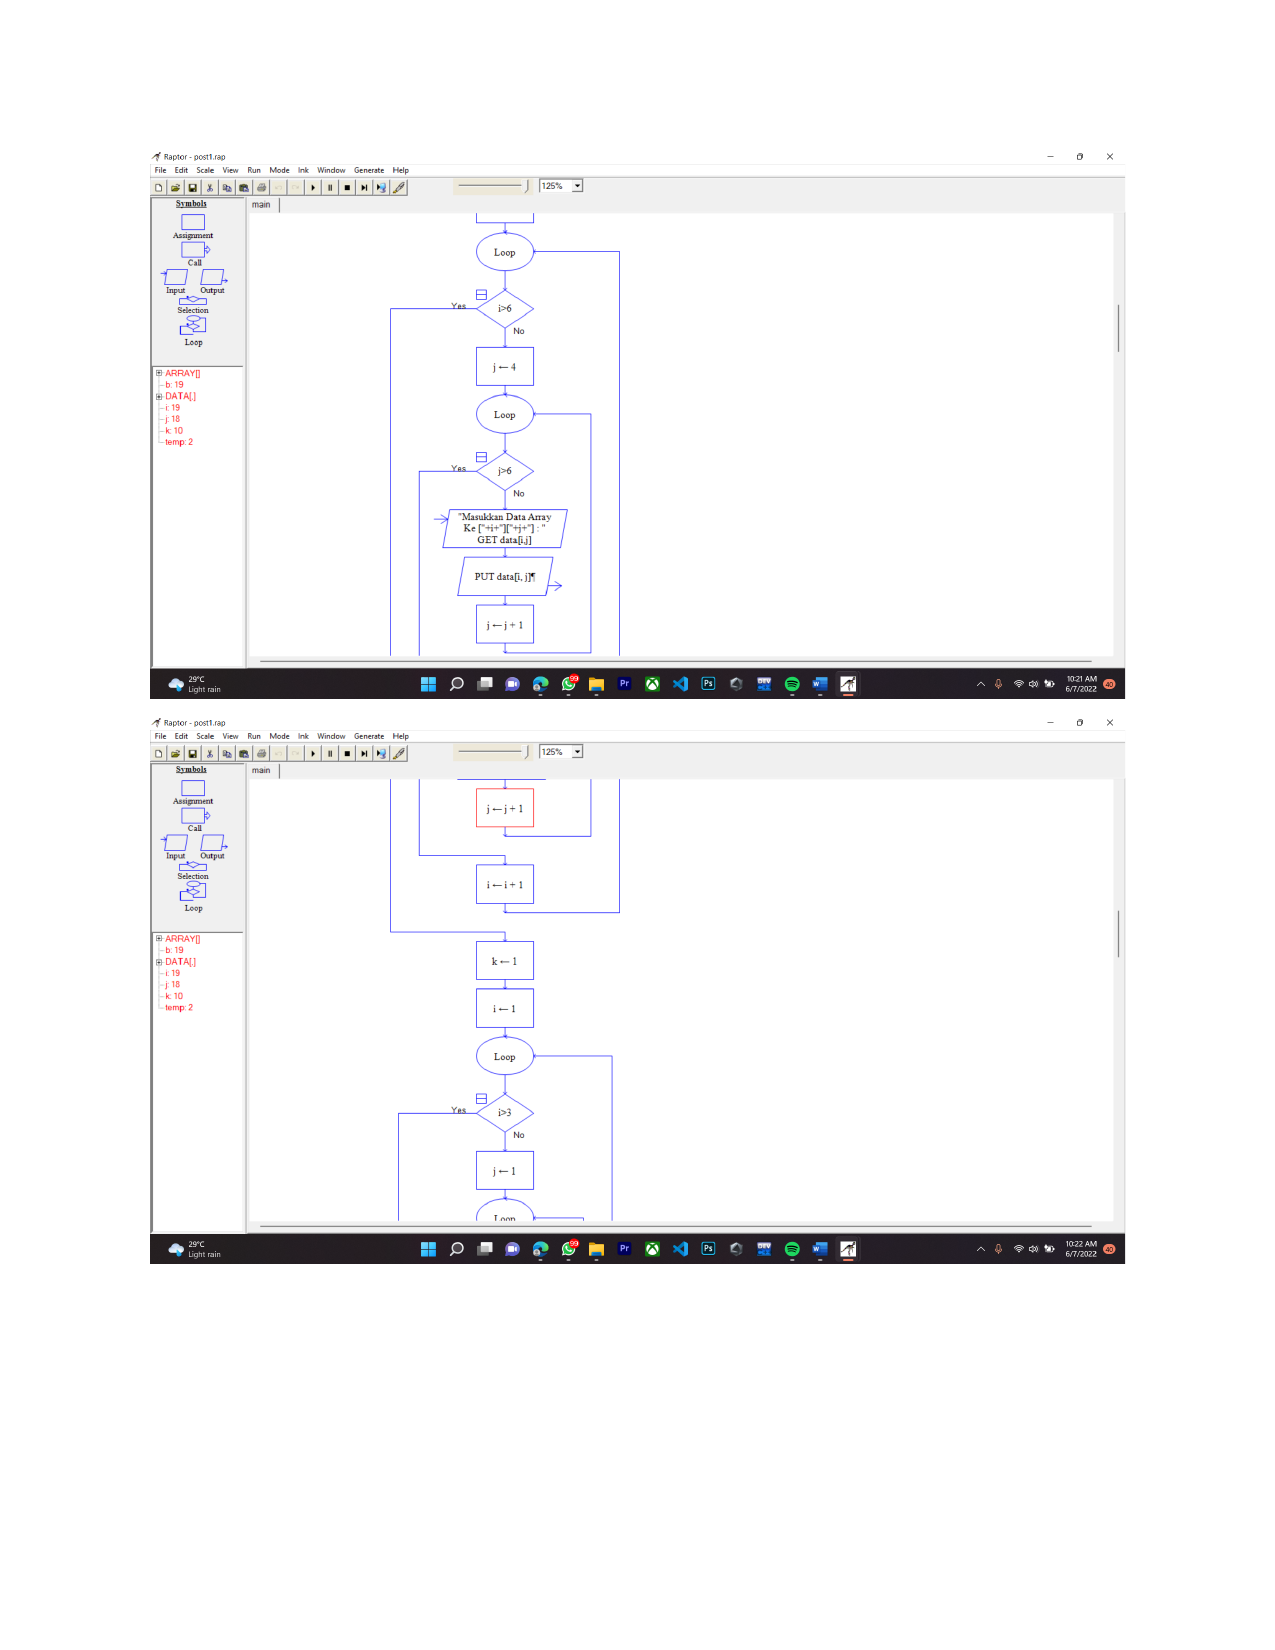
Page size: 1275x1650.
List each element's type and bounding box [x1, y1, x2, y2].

picture [150, 715, 1125, 1264]
picture [150, 150, 1125, 699]
